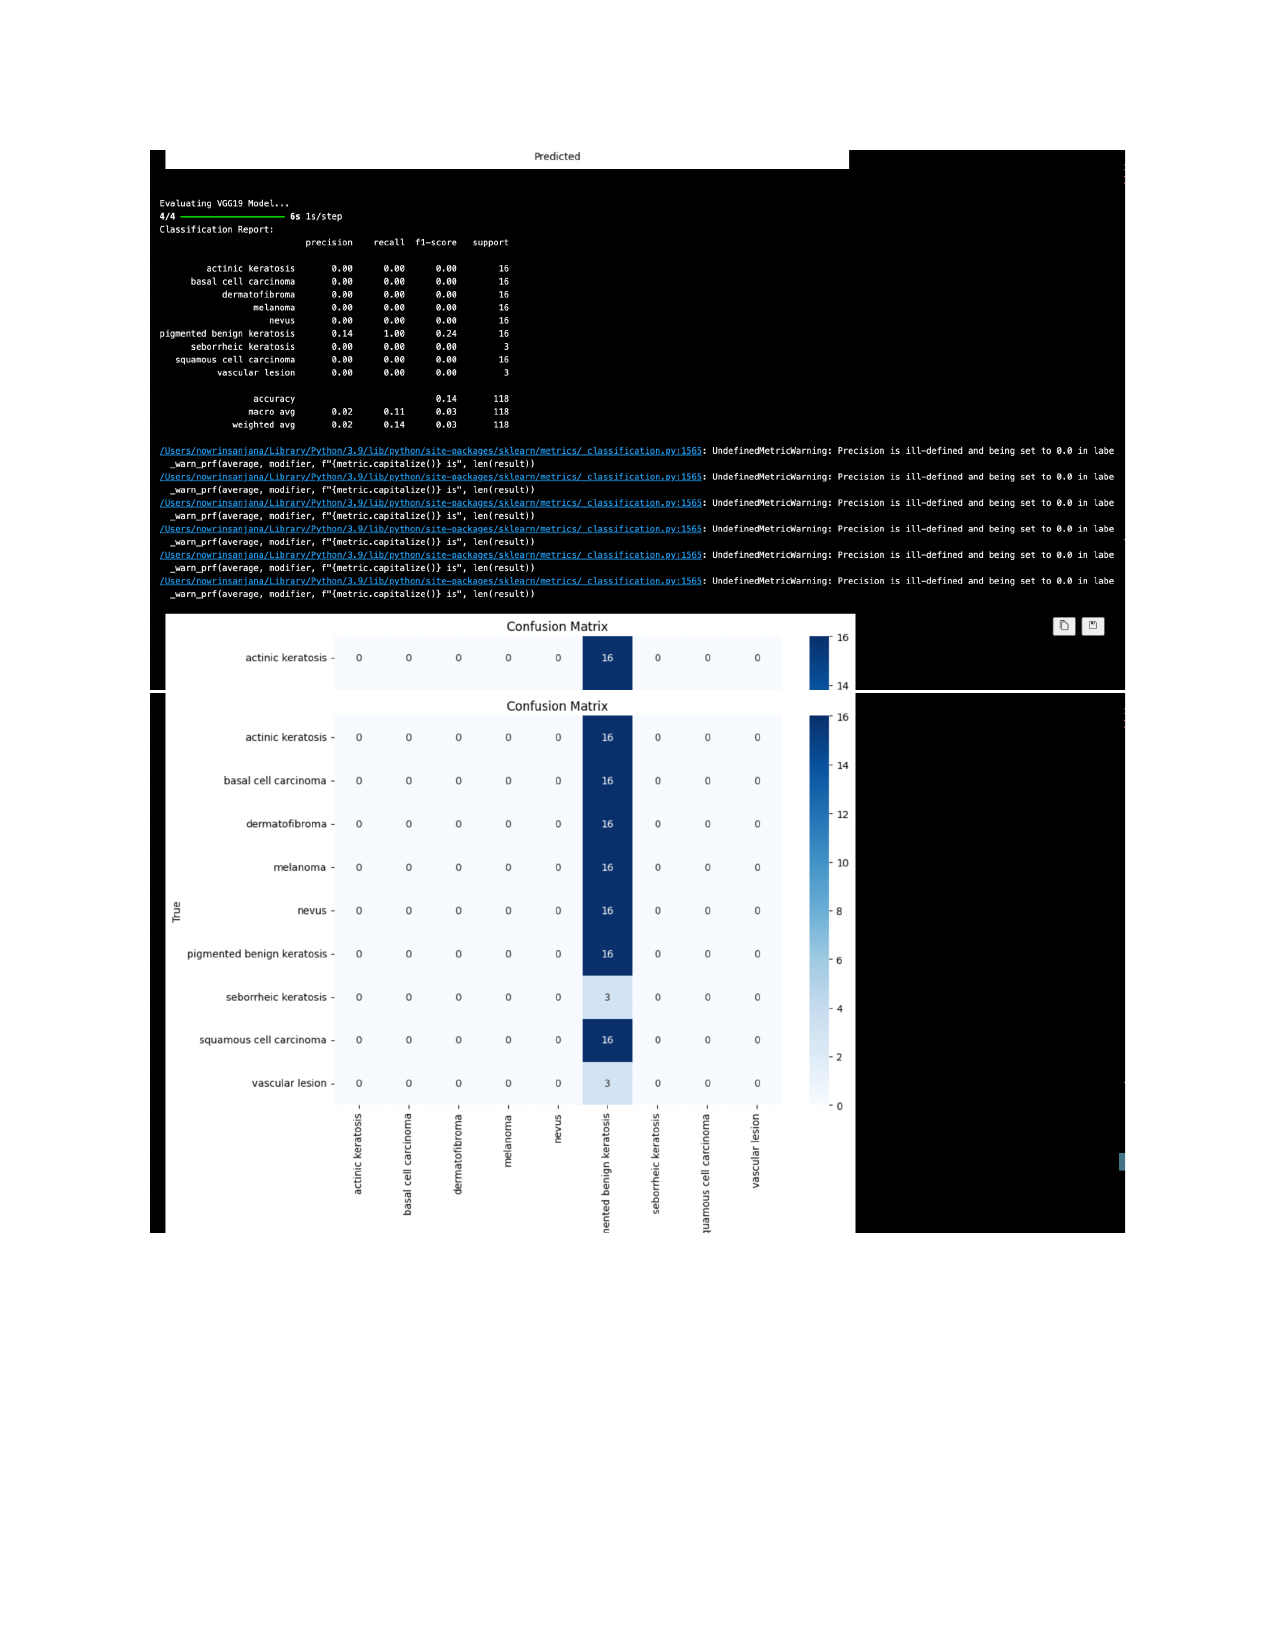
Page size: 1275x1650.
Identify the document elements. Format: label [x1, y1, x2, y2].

picture [150, 693, 1125, 1233]
picture [150, 150, 1125, 690]
